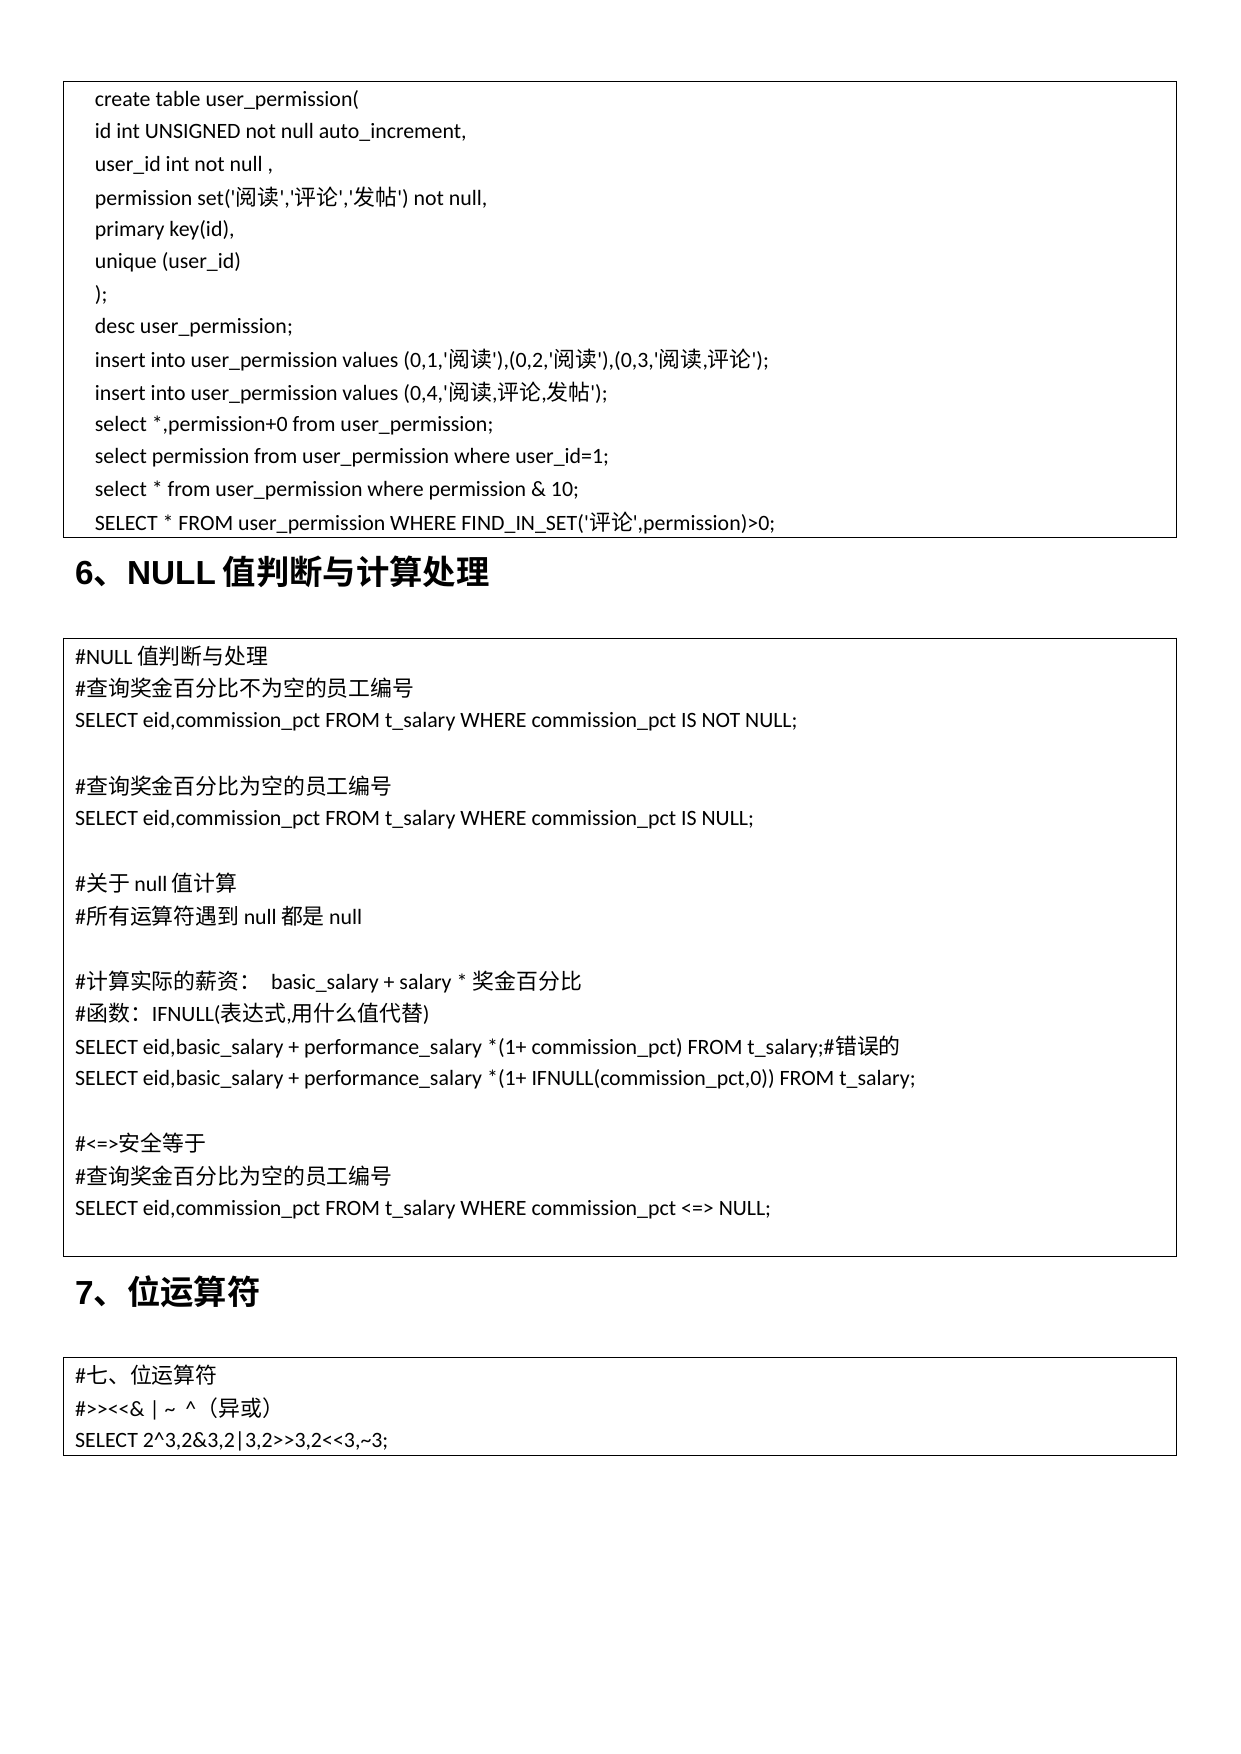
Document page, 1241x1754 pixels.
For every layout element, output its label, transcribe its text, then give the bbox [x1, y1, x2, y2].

table_header #NULL值判断与处理 #查询奖金百分比不为空的员工编号 SELECT eid,commission_pct FROM t_salary WHERE commission_pct IS NOT NULL; #查询奖金百分比为空的员工编号 SELECT eid,commission_pct FROM t_salary WHERE commission_pct IS NULL; #关于null值计算 #所有运算符遇到null都是null #计算实际的薪资： basic_salary + salary * 奖金百分比 #函数：IFNULL(表达式,用什么值代替) SELECT eid,basic_salary + performance_salary *(1+ commission_pct) FROM t_salary;#错误的 SELECT eid,basic_salary + performance_salary *(1+ IFNULL(commission_pct,0)) FROM t_salary; #<=>安全等于 #查询奖金百分比为空的员工编号 SELECT eid,commission_pct FROM t_salary WHERE commission_pct <=> NULL; [64, 639, 1176, 1256]
subtitle 7、位运算符 [75, 1257, 1165, 1322]
subtitle 6、NULL值判断与计算处理 [75, 538, 1165, 603]
table_header #七、位运算符 #>><<& | ~ ^（异或） SELECT 2^3,2&3,2|3,2>>3,2<<3,~3; [64, 1358, 1176, 1455]
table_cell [64, 82, 1176, 537]
